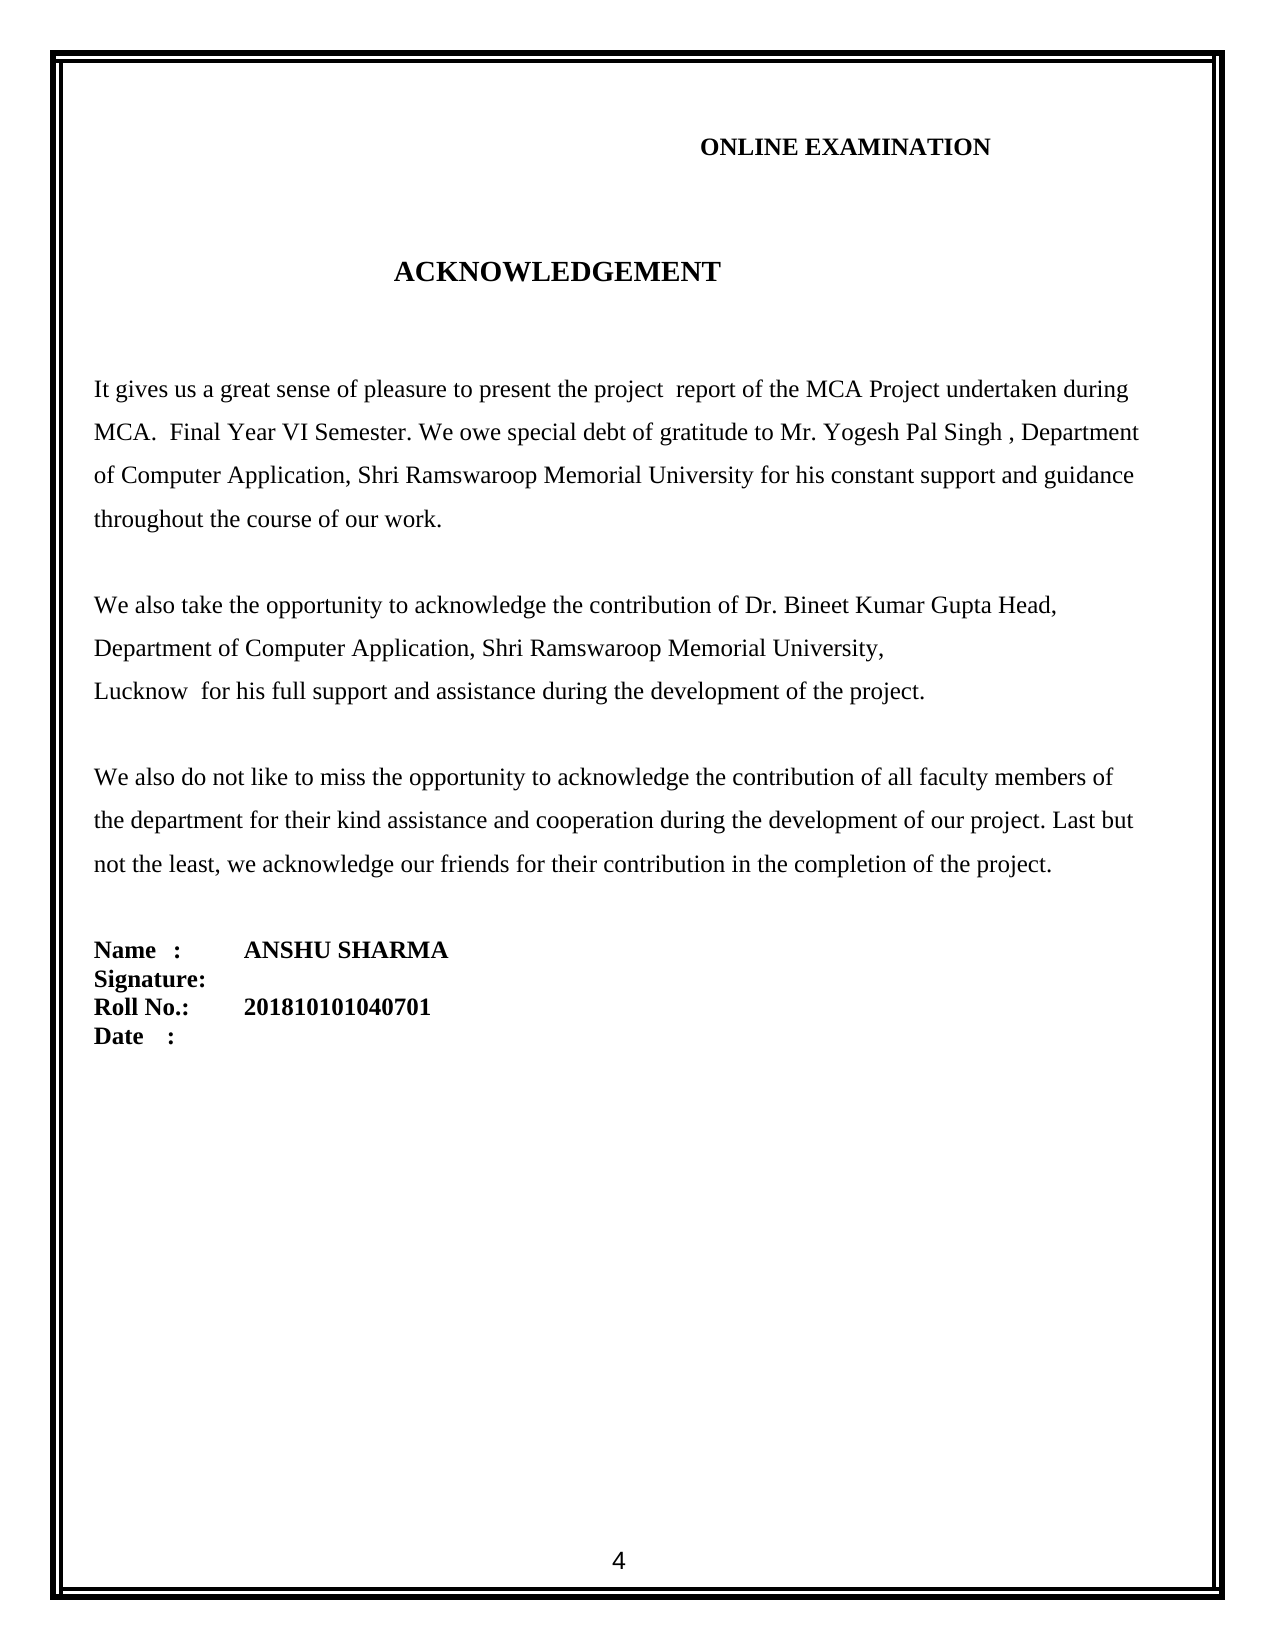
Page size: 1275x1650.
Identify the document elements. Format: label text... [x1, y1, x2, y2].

text ACKNOWLEDGEMENT [319, 254, 1144, 288]
text It gives us a great sense of pleasure to present the project report of the MCA Project undertaken during MCA. Final Year VI Semester. We owe special debt of gratitude to Mr. Yogesh Pal Singh , Department of Computer Application, Shri Ramswaroop Memorial University for his constant support and guidance throughout the course of our work. [94, 374, 1144, 532]
text Signature: [94, 964, 1144, 992]
text Roll No.: 201810101040701 [94, 992, 1144, 1021]
text We also take the opportunity to acknowledge the contribution of Dr. Bineet Kumar Gupta Head, Department of Computer Application, Shri Ramswaroop Memorial University, Lucknow for his full support and assistance during the development of the project. [94, 590, 1142, 705]
text Name : ANSHU SHARMA [94, 935, 1144, 964]
text Date : [94, 1021, 1144, 1050]
text We also do not like to miss the opportunity to acknowledge the contribution of all faculty members of the department for their kind assistance and cooperation during the development of our project. Last but not the least, we acknowledge our friends for their contribution in the completion of the project. [94, 762, 1142, 877]
